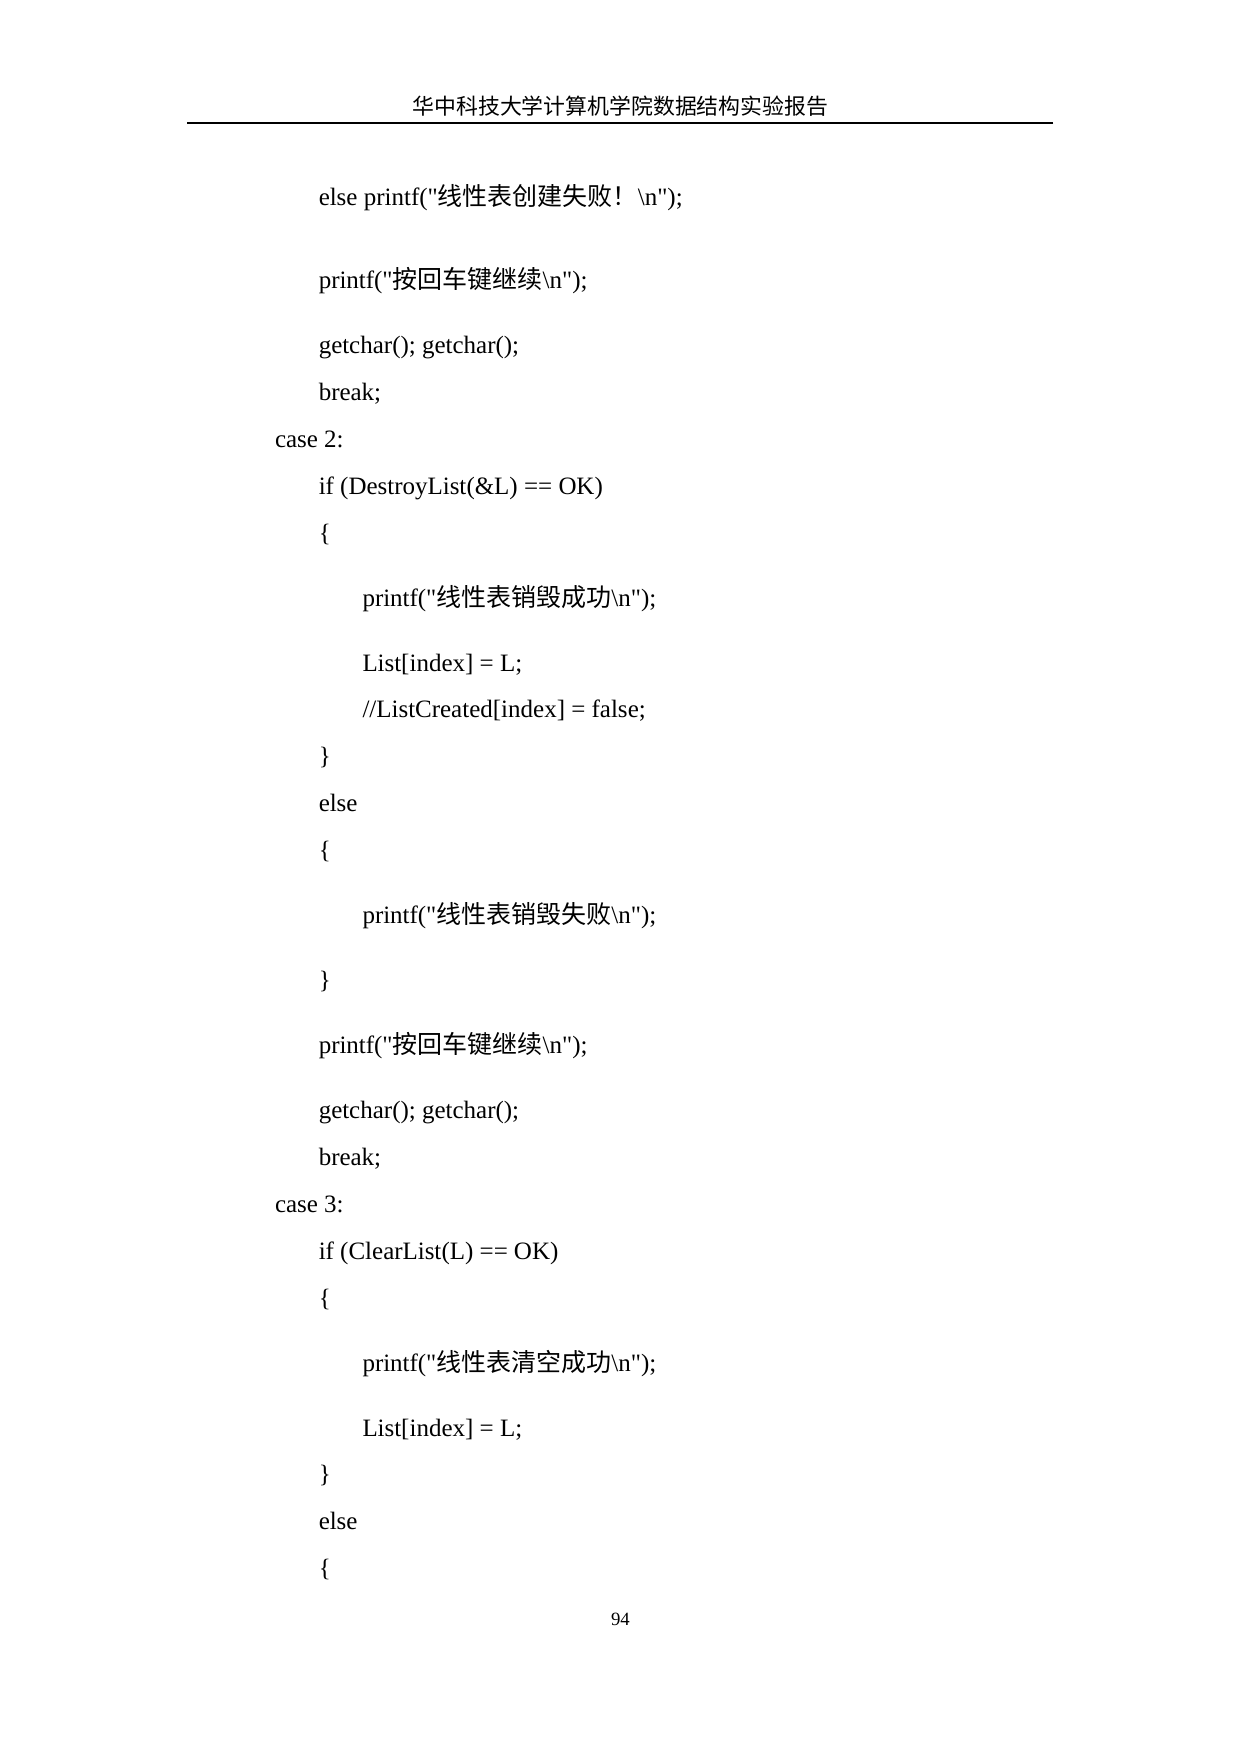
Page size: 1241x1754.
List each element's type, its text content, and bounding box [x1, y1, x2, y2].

text getchar(); getchar(); [187, 328, 1053, 361]
text } [187, 739, 1053, 772]
text else [187, 786, 1053, 819]
text else printf("线性表创建失败！\n"); [187, 162, 1053, 227]
text if (DestroyList(&L) == OK) [187, 469, 1053, 501]
text } [187, 963, 1053, 996]
text printf("线性表清空成功\n"); [187, 1328, 1053, 1393]
text printf("线性表销毁成功\n"); [187, 563, 1053, 628]
text { [187, 516, 1053, 548]
text if (ClearList(L) == OK) [187, 1234, 1053, 1266]
text { [187, 1281, 1053, 1313]
text printf("线性表销毁失败\n"); [187, 880, 1053, 945]
text List[index] = L; [187, 646, 1053, 678]
text else [187, 1504, 1053, 1537]
text break; [187, 375, 1053, 408]
text { [187, 1551, 1053, 1584]
text List[index] = L; [187, 1411, 1053, 1443]
text } [187, 1458, 1053, 1490]
text case 3: [187, 1187, 1053, 1219]
text case 2: [187, 422, 1053, 454]
text break; [187, 1140, 1053, 1173]
text printf("按回车键继续\n"); [187, 245, 1053, 310]
text { [187, 833, 1053, 866]
text getchar(); getchar(); [187, 1093, 1053, 1126]
text //ListCreated[index] = false; [187, 693, 1053, 725]
text printf("按回车键继续\n"); [187, 1010, 1053, 1075]
